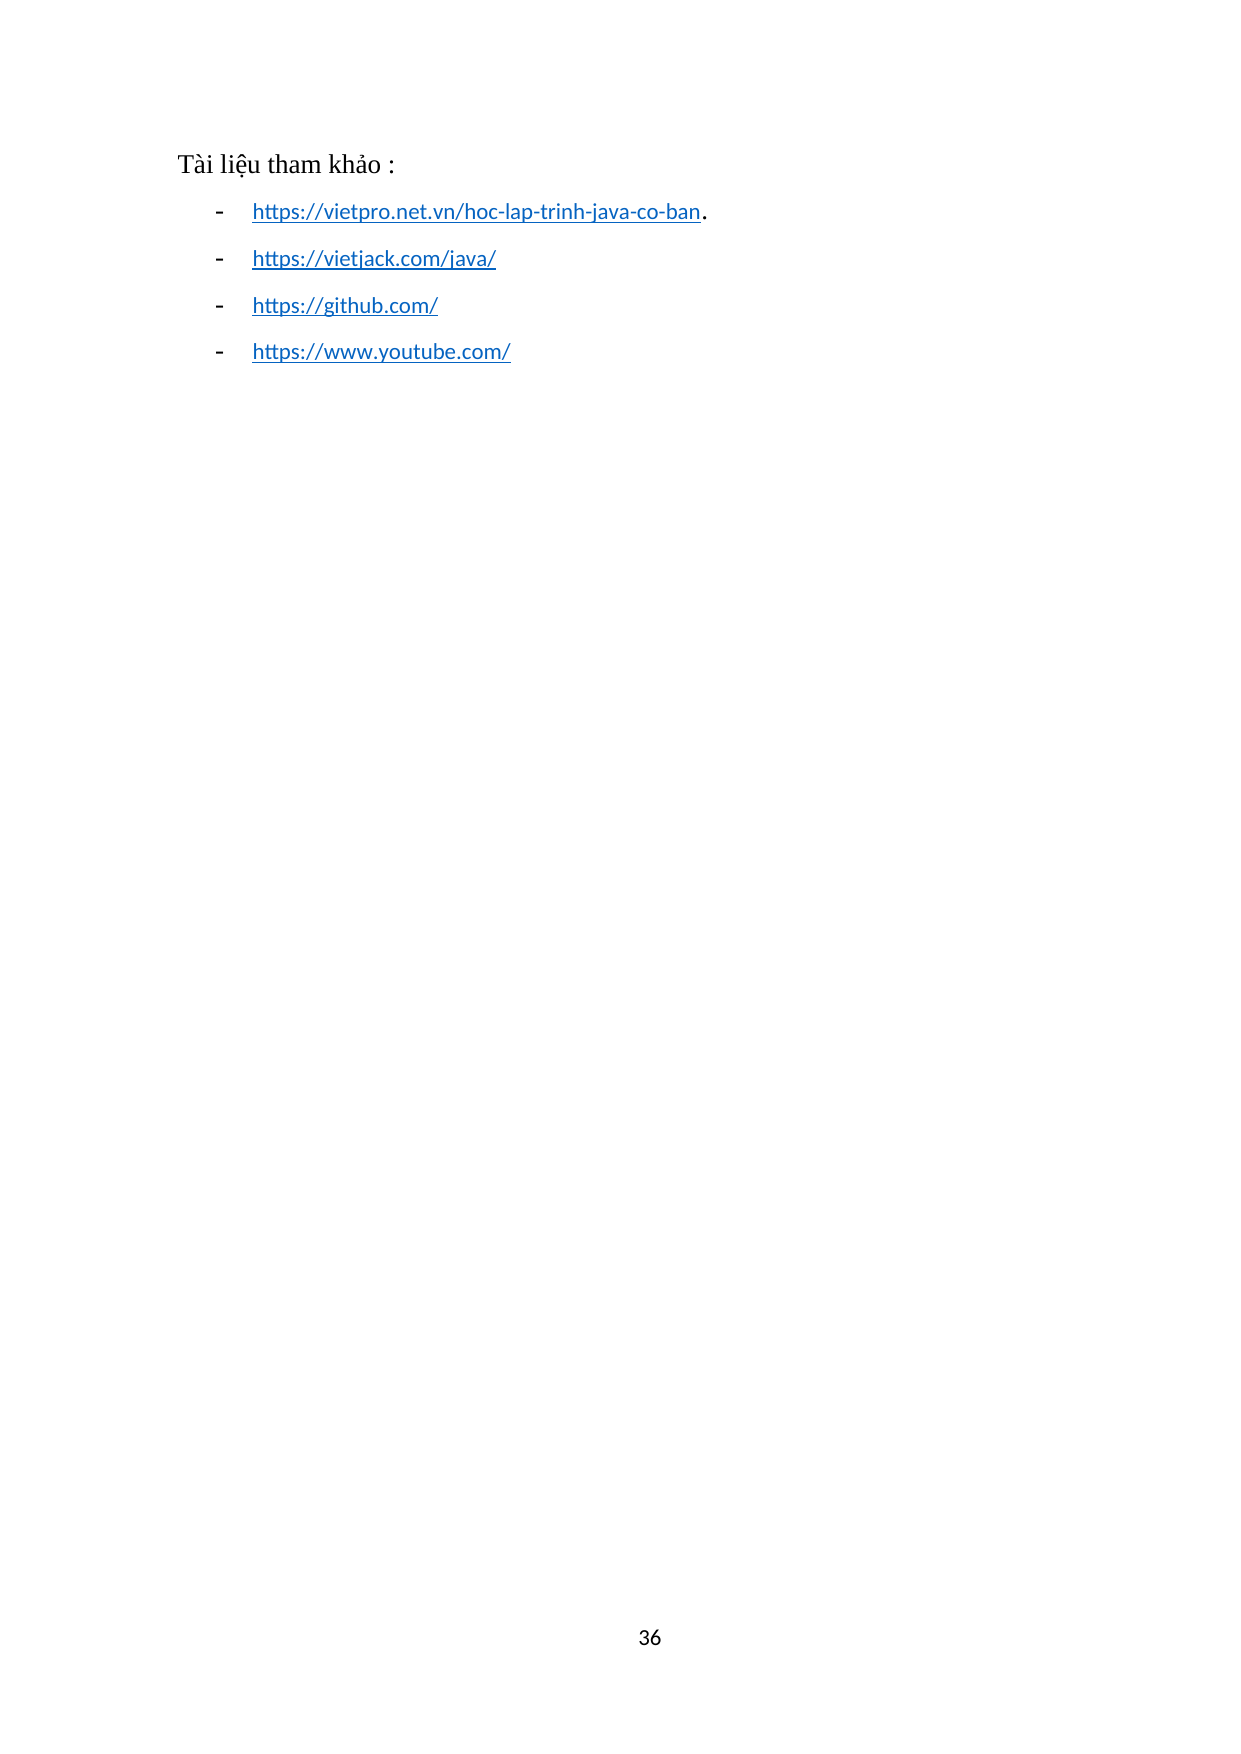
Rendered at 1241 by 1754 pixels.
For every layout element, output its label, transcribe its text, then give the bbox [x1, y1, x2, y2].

list https://vietpro.net.vn/hoc-lap-trinh-java-co-ban. [215, 194, 1122, 226]
list https://vietjack.com/java/ [215, 241, 1122, 272]
list https://www.youtube.com/ [215, 334, 1122, 366]
list Tài liệu tham khảo : [177, 148, 1122, 179]
list https://github.com/ [215, 288, 1122, 319]
